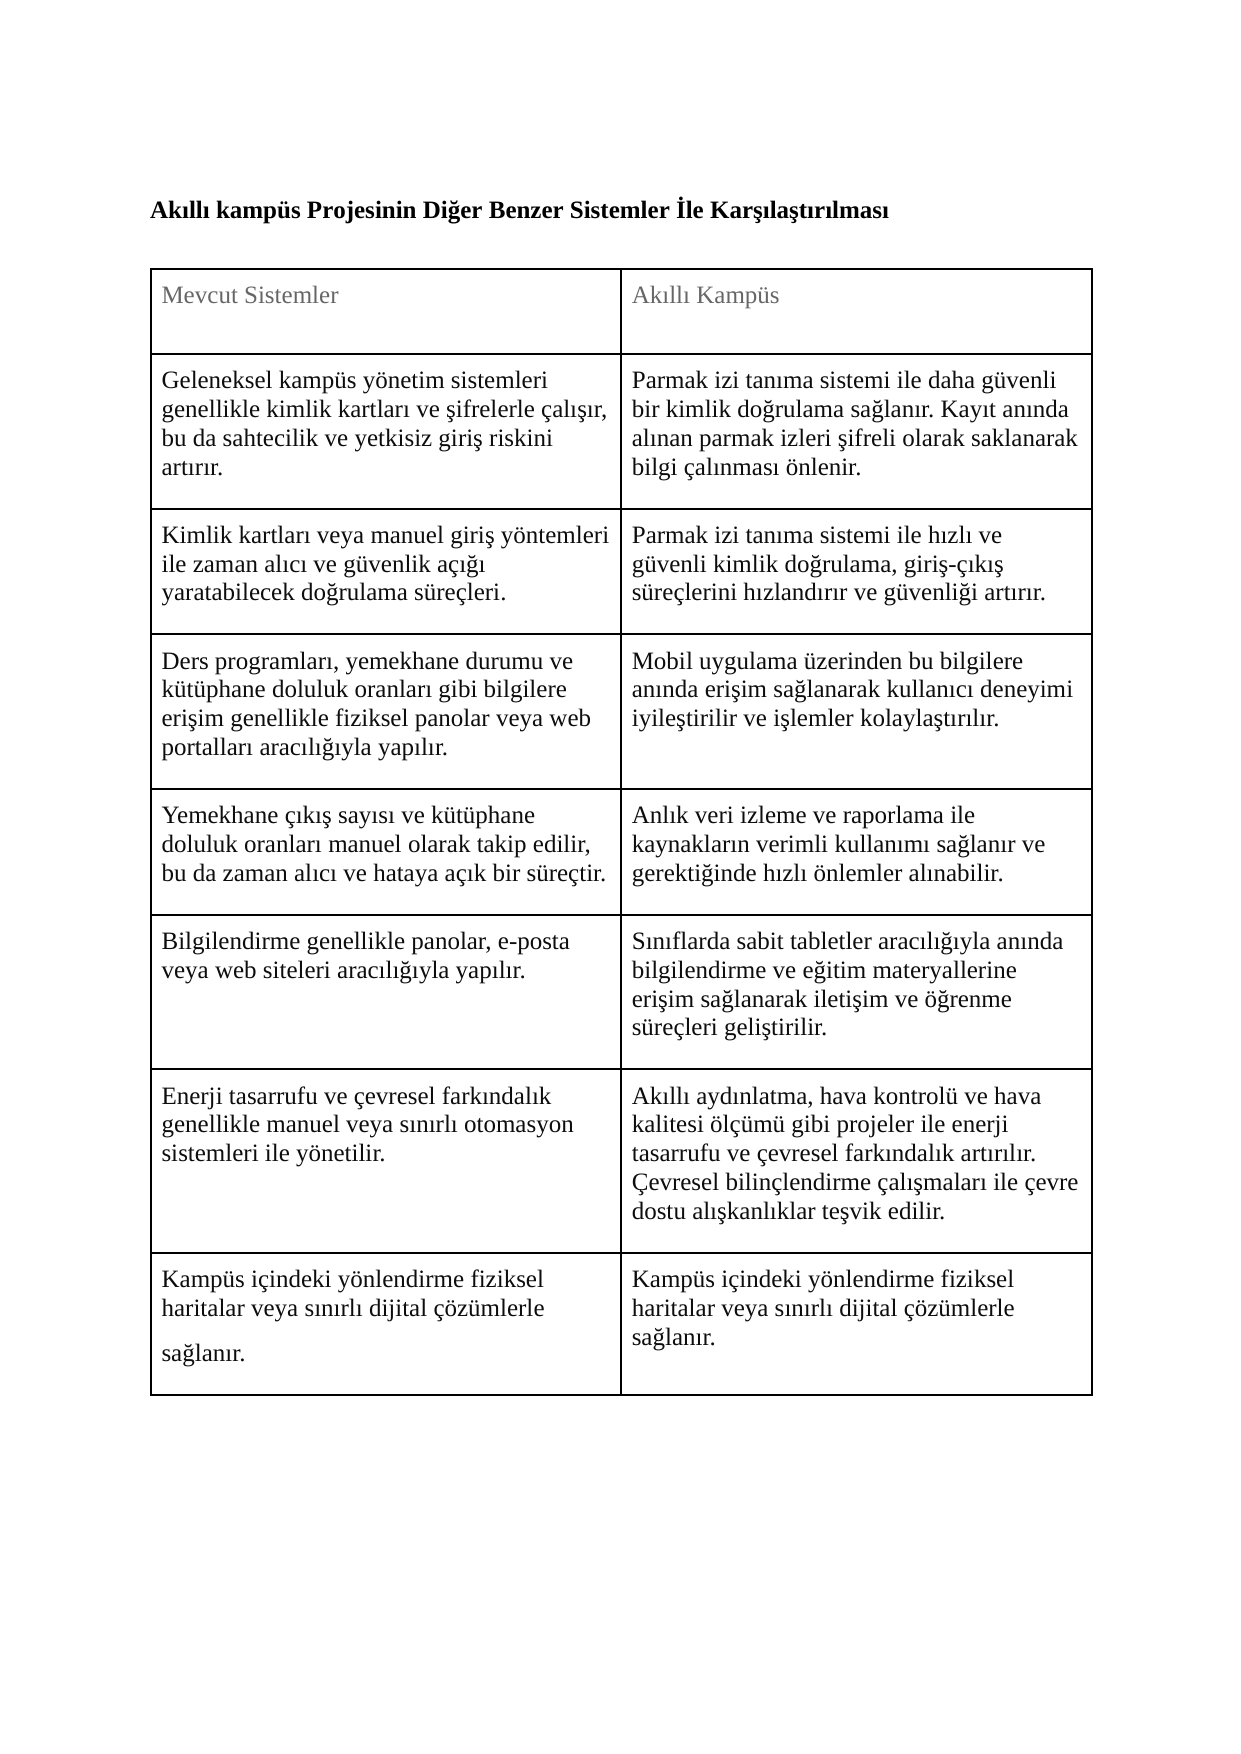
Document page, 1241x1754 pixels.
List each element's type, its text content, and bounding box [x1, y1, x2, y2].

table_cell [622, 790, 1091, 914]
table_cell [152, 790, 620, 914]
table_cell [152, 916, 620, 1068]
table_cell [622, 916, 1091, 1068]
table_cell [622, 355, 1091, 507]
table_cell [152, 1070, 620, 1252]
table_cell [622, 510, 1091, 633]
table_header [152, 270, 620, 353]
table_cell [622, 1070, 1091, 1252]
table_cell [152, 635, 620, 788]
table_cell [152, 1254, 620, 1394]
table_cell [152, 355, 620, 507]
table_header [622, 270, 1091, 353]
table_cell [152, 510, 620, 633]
text Akıllı kampüs Projesinin Diğer Benzer Sistemler İle Karşılaştırılması [150, 196, 1090, 224]
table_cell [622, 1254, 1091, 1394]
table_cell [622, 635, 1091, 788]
